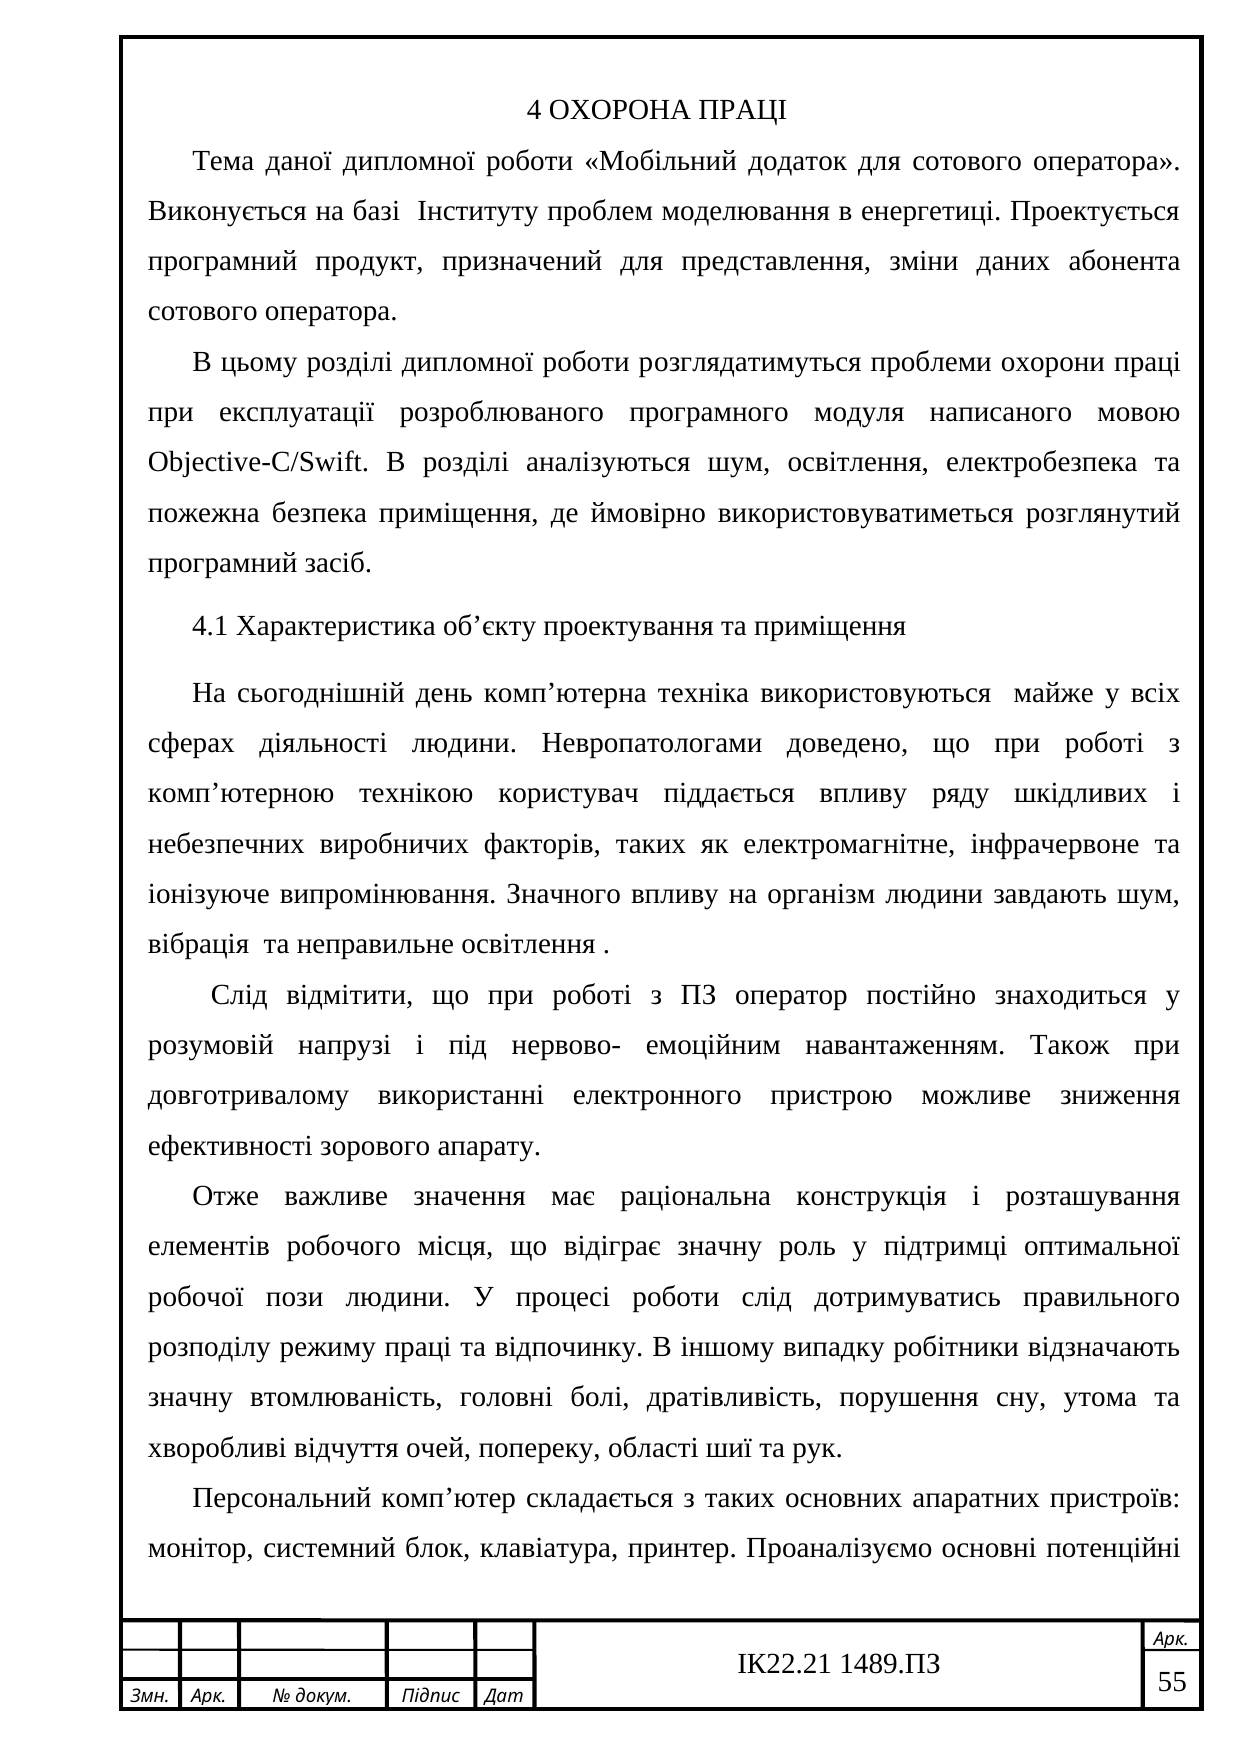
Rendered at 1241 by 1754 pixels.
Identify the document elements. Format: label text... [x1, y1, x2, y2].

text Тема даної дипломної роботи «Мобільний додаток для сотового оператора». Виконується на базі Інституту проблем моделювання в енергетиці. Проектується програмний продукт, призначений для представлення, зміни даних абонента сотового оператора. [148, 143, 1181, 327]
text Отже важливе значення має раціональна конструкція і розташування елементів робочого місця, що відіграє значну роль у підтримці оптимальної робочої пози людини. У процесі роботи слід дотримуватись правильного розподілу режиму праці та відпочинку. В іншому випадку робітники відзначають значну втомлюваність, головні болі, дратівливість, порушення сну, утома та хворобливі відчуття очей, попереку, області шиї та рук. [148, 1178, 1181, 1463]
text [148, 1480, 1181, 1564]
text В цьому розділі дипломної роботи розглядатимуться проблеми охорони праці при експлуатації розроблюваного програмного модуля написаного мовою Objective-C/Swift. В розділі аналізуються шум, освітлення, електробезпека та пожежна безпека приміщення, де ймовірно використовуватиметься розглянутий програмний засіб. [148, 344, 1181, 579]
subtitle 4 ОХОРОНА ПРАЦІ [118, 92, 1196, 126]
text Слід відмітити, що при роботі з ПЗ оператор постійно знаходиться у розумовій напрузі і під нервово- емоційним навантаженням. Також при довготривалому використанні електронного пристрою можливе зниження ефективності зорового апарату. [148, 977, 1181, 1161]
subtitle 4.1 Характеристика об’єкту проектування та приміщення [118, 608, 1196, 675]
text На сьогоднішній день комп’ютерна техніка використовуються майже у всіх сферах діяльності людини. Невропатологами доведено, що при роботі з комп’ютерною технікою користувач піддається впливу ряду шкідливих і небезпечних виробничих факторів, таких як електромагнітне, інфрачервоне та іонізуюче випромінювання. Значного впливу на організм людини завдають шум, вібрація та неправильне освітлення . [148, 675, 1181, 960]
